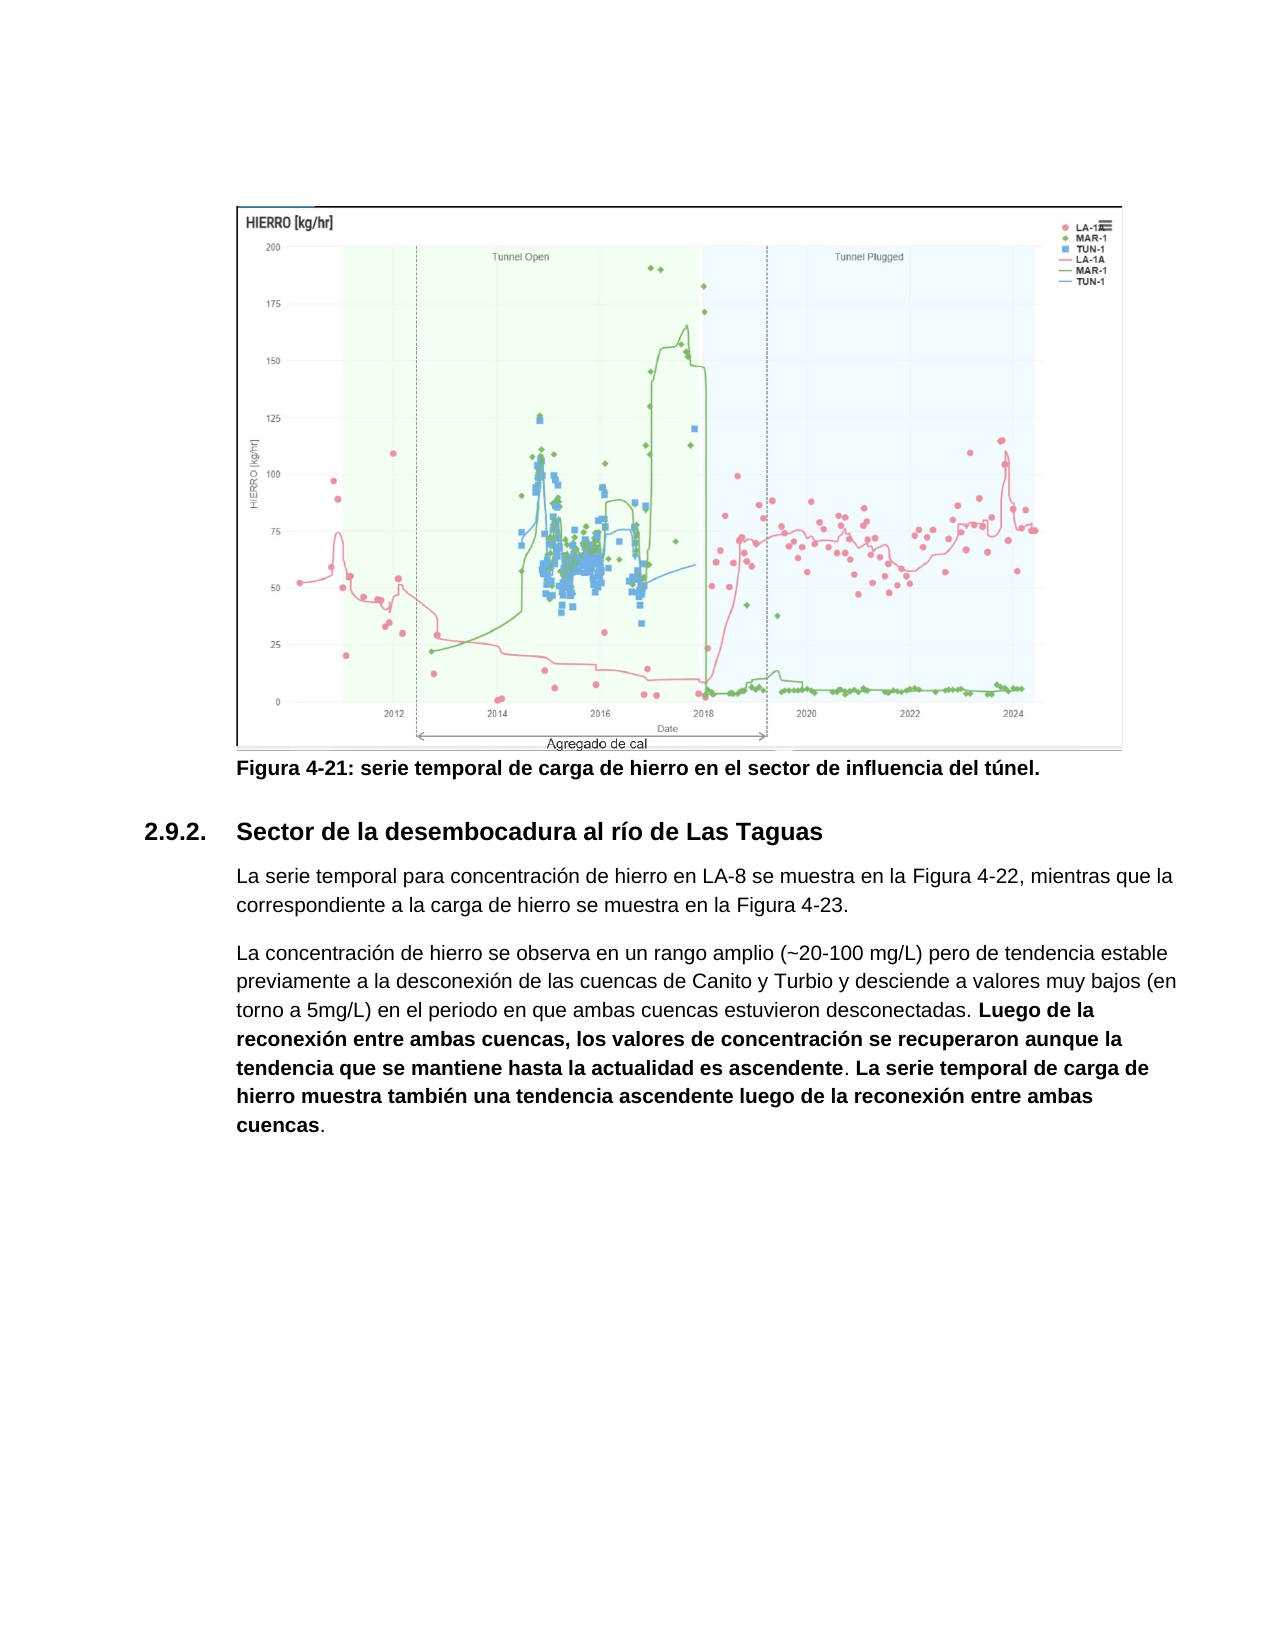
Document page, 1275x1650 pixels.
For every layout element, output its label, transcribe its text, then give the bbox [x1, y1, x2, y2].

text La serie temporal para concentración de hierro en LA-8 se muestra en la Figura 4-22, mientras que la correspondiente a la carga de hierro se muestra en la Figura 4-23. [236, 864, 1186, 917]
picture [236, 206, 1123, 751]
text Figura 4-21: serie temporal de carga de hierro en el sector de influencia del túnel. [236, 755, 1186, 779]
subtitle Sector de la desembocadura al río de Las Taguas [207, 817, 1186, 846]
text La concentración de hierro se observa en un rango amplio (~20-100 mg/L) pero de tendencia estable previamente a la desconexión de las cuencas de Canito y Turbio y desciende a valores muy bajos (en torno a 5mg/L) en el periodo en que ambas cuencas estuvieron desconectadas. Luego de la reconexión entre ambas cuencas, los valores de concentración se recuperaron aunque la tendencia que se mantiene hasta la actualidad es ascendente. La serie temporal de carga de hierro muestra también una tendencia ascendente luego de la reconexión entre ambas cuencas. [236, 941, 1186, 1137]
